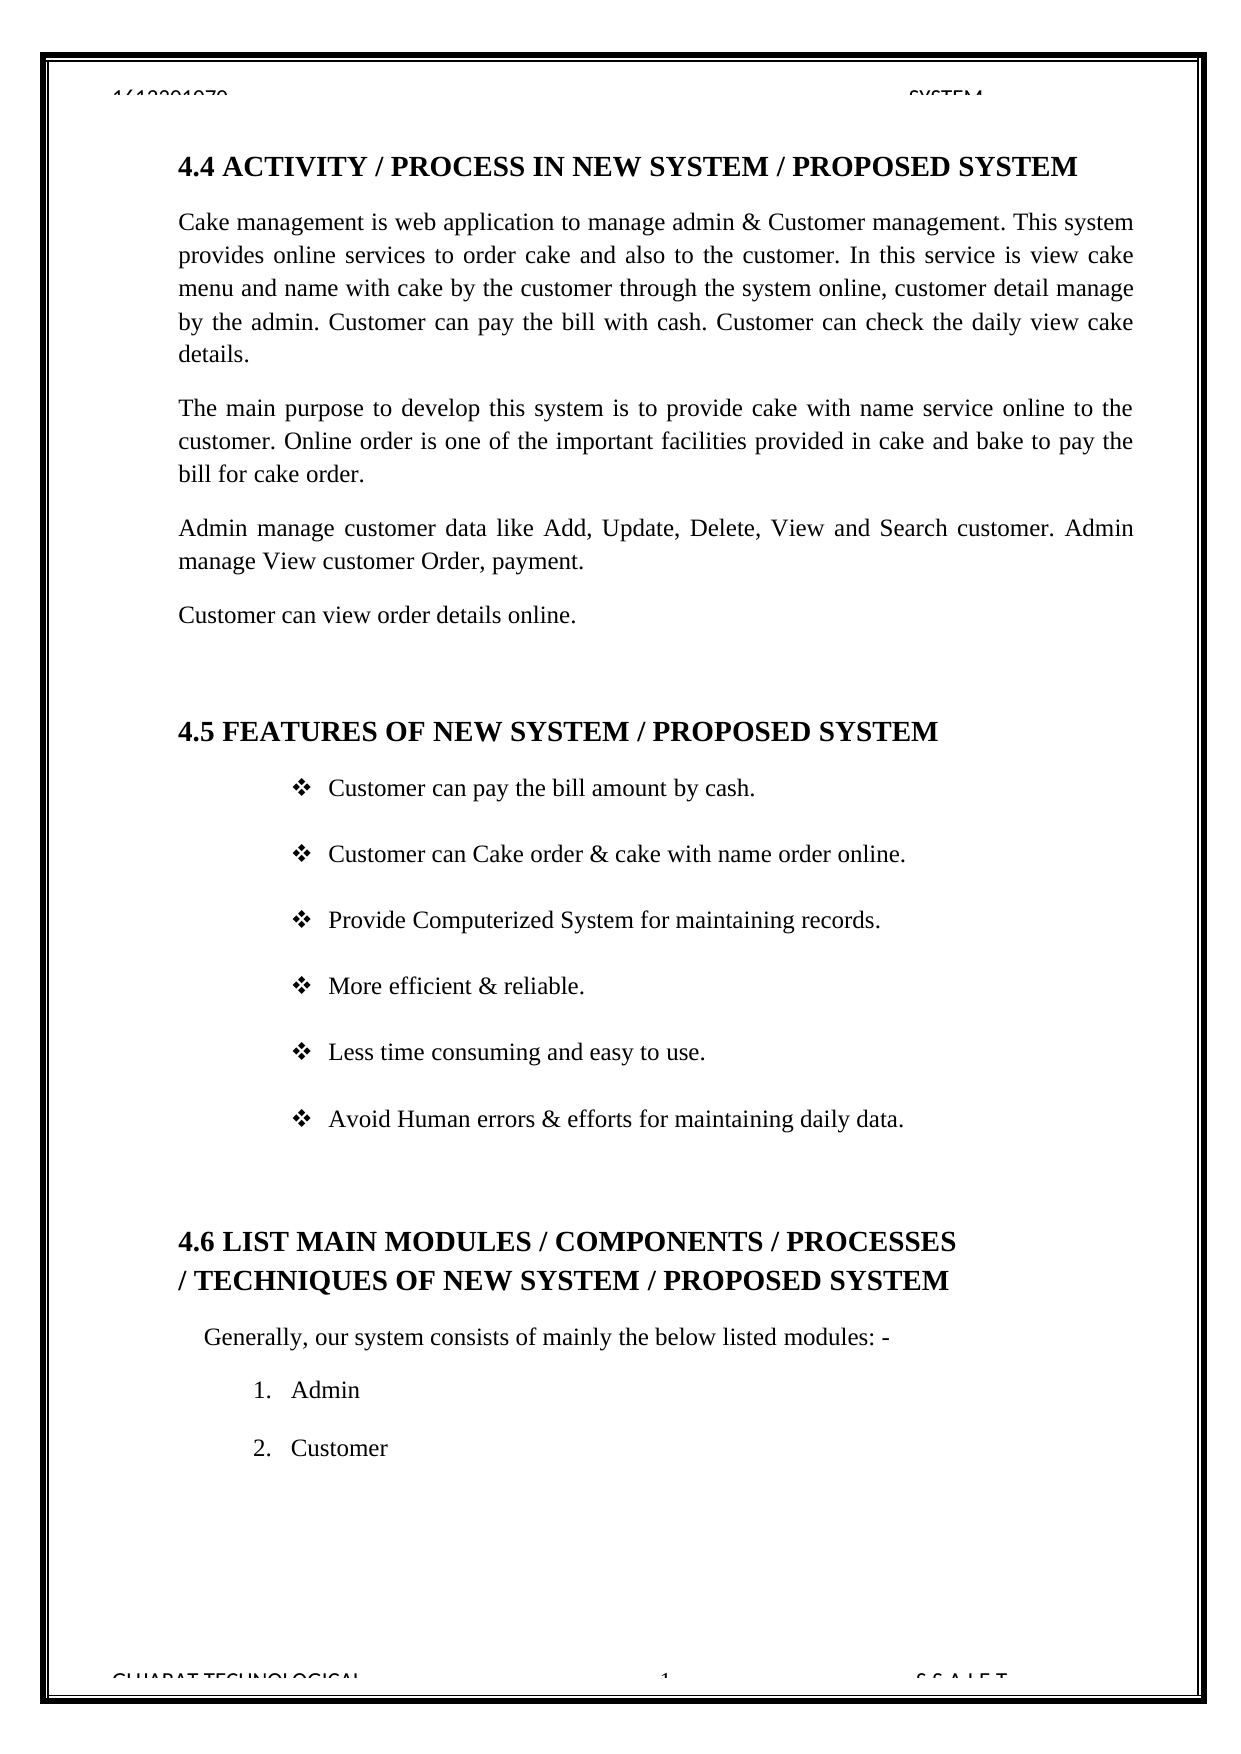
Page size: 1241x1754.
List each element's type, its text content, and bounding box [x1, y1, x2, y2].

subtitle ACTIVITY / PROCESS IN NEW SYSTEM / PROPOSED SYSTEM [178, 149, 1197, 182]
text The main purpose to develop this system is to provide cake with name service online to the customer. Online order is one of the important facilities provided in cake and bake to pay the bill for cake order. [178, 393, 1135, 488]
subtitle LIST MAIN MODULES / COMPONENTS / PROCESSES / TECHNIQUES OF NEW SYSTEM / PROPOSED SYSTEM [178, 1224, 971, 1296]
text Customer can view order details online. [178, 600, 1197, 629]
subtitle FEATURES OF NEW SYSTEM / PROPOSED SYSTEM [178, 714, 1197, 748]
list Less time consuming and easy to use. [290, 1037, 1197, 1066]
list Provide Computerized System for maintaining records. [290, 905, 1197, 934]
list More efficient & reliable. [290, 971, 1197, 1000]
list Customer [253, 1433, 1197, 1462]
text Admin manage customer data like Add, Update, Delete, View and Search customer. Admin manage View customer Order, payment. [178, 513, 1135, 575]
text Generally, our system consists of mainly the below listed modules: - [203, 1322, 1197, 1350]
list Admin [253, 1375, 1197, 1404]
list Customer can Cake order & cake with name order online. [290, 839, 1197, 868]
list Customer can pay the bill amount by cash. [290, 773, 1197, 802]
list Avoid Human errors & efforts for maintaining daily data. [290, 1104, 1197, 1132]
text Cake management is web application to manage admin & Customer management. This system provides online services to order cake and also to the customer. In this service is view cake menu and name with cake by the customer through the system online, customer detail manage by the admin. Customer can pay the bill with cash. Customer can check the daily view cake details. [178, 207, 1135, 368]
